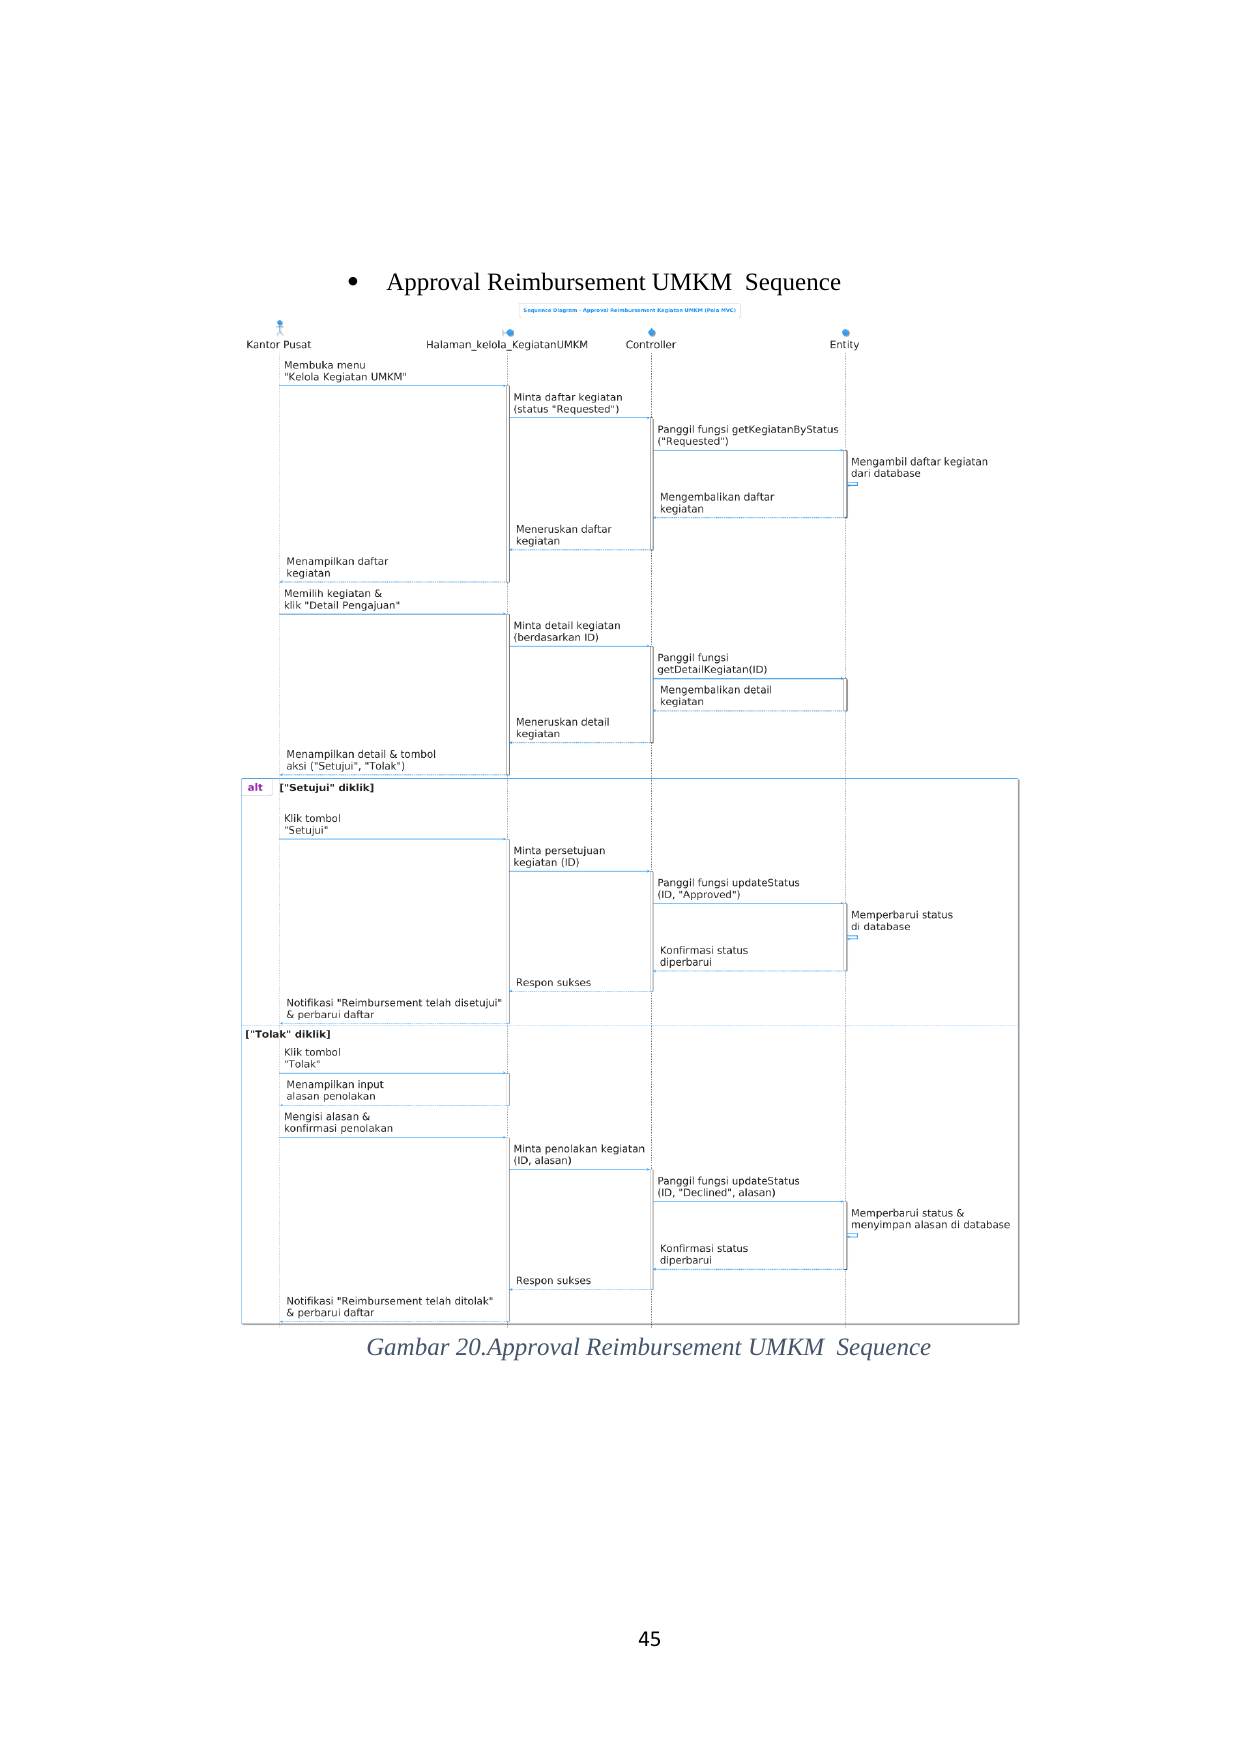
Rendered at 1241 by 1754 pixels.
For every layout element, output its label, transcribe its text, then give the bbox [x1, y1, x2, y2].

text Gambar 20.Approval Reimbursement UMKM Sequence [236, 1332, 1063, 1361]
picture [236, 298, 1022, 1330]
list Approval Reimbursement UMKM Sequence [349, 267, 1063, 296]
